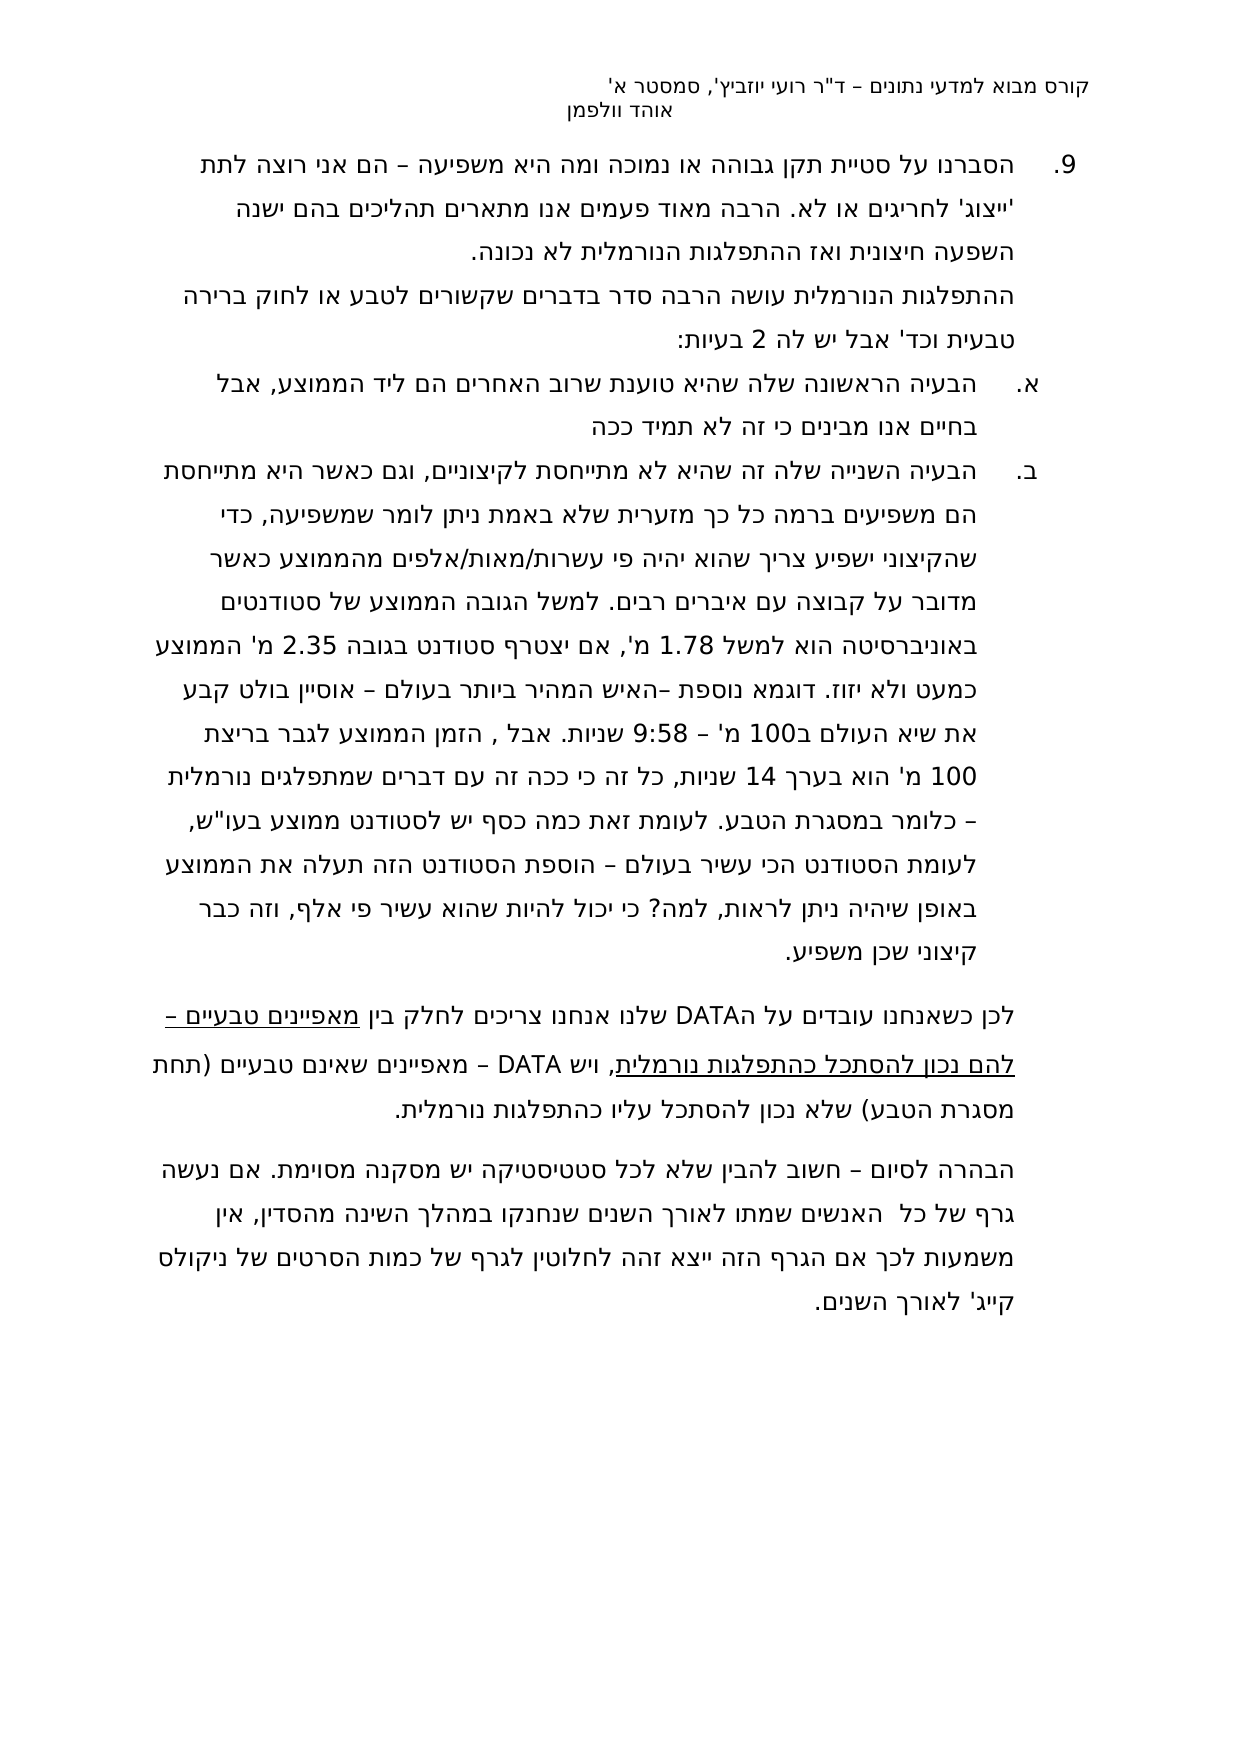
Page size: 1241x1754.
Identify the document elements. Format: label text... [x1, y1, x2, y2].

list הבעיה הראשונה שלה שהיא טוענת שרוב האחרים הם ליד הממוצע, אבל בחיים אנו מבינים כי זה לא תמיד ככה [150, 369, 1015, 442]
list הבעיה השנייה שלה זה שהיא לא מתייחסת לקיצוניים, וגם כאשר היא מתייחסת הם משפיעים ברמה כל כך מזערית שלא באמת ניתן לומר שמשפיעה, כדי שהקיצוני ישפיע צריך שהוא יהיה פי עשרות/מאות/אלפים מהממוצע כאשר מדובר על קבוצה עם איברים רבים. למשל הגובה הממוצע של סטודנטים באוניברסיטה הוא למשל 1.78 מ', אם יצטרף סטודנט בגובה 2.35 מ' הממוצע כמעט ולא יזוז. דוגמא נוספת –האיש המהיר ביותר בעולם – אוסיין בולט קבע את שיא העולם ב100 מ' – 9:58 שניות. אבל , הזמן הממוצע לגבר בריצת 100 מ' הוא בערך 14 שניות, כל זה כי ככה זה עם דברים שמתפלגים נורמלית – כלומר במסגרת הטבע. לעומת זאת כמה כסף יש לסטודנט ממוצע בעו"ש, לעומת הסטודנט הכי עשיר בעולם – הוספת הסטודנט הזה תעלה את הממוצע באופן שיהיה ניתן לראות, למה? כי יכול להיות שהוא עשיר פי אלף, וזה כבר קיצוני שכן משפיע. [150, 456, 1015, 967]
list הסברנו על סטיית תקן גבוהה או נמוכה ומה היא משפיעה – הם אני רוצה לתת 'ייצוג' לחריגים או לא. הרבה מאוד פעמים אנו מתארים תהליכים בהם ישנה השפעה חיצונית ואז ההתפלגות הנורמלית לא נכונה. ההתפלגות הנורמלית עושה הרבה סדר בדברים שקשורים לטבע או לחוק ברירה טבעית וכד' אבל יש לה 2 בעיות: [150, 150, 1053, 354]
text לכן כשאנחנו עובדים על הDATA שלנו אנחנו צריכים לחלק בין מאפיינים טבעיים – להם נכון להסתכל כהתפלגות נורמלית, ויש DATA – מאפיינים שאינם טבעיים (תחת מסגרת הטבע) שלא נכון להסתכל עליו כהתפלגות נורמלית. [150, 998, 1015, 1124]
list הבהרה לסיום – חשוב להבין שלא לכל סטטיסטיקה יש מסקנה מסוימת. אם נעשה גרף של כל האנשים שמתו לאורך השנים שנחנקו במהלך השינה מהסדין, אין משמעות לכך אם הגרף הזה ייצא זהה לחלוטין לגרף של כמות הסרטים של ניקולס קייג' לאורך השנים. [150, 1156, 1015, 1316]
